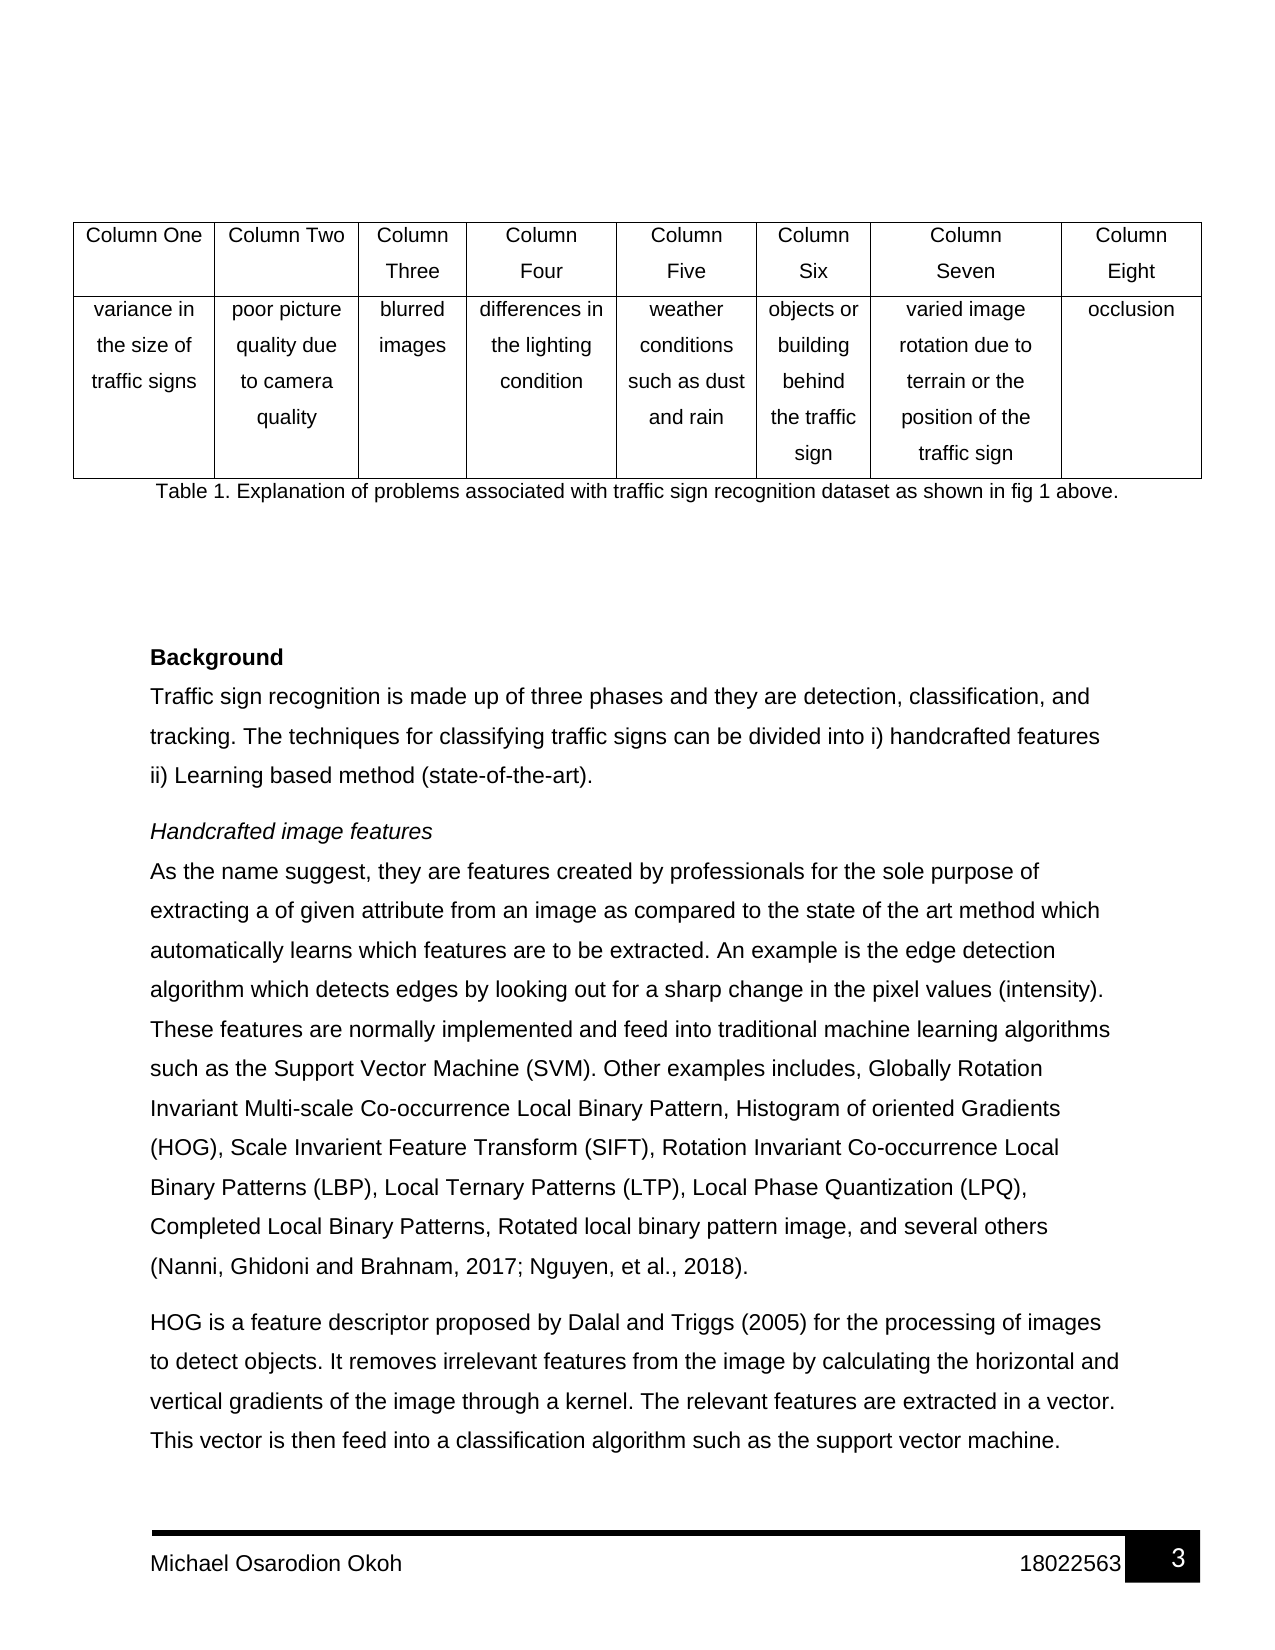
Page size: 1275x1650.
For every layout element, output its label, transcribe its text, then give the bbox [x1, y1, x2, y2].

text Traffic sign recognition is made up of three phases and they are detection, classification, and tracking. The techniques for classifying traffic signs can be divided into i) handcrafted features ii) Learning based method (state-of-the-art). [150, 683, 1125, 788]
table_cell objects or building behind the traffic sign [757, 297, 870, 478]
table_header Column Eight [1062, 223, 1201, 296]
table_cell variance in the size of traffic signs [74, 297, 214, 478]
table_header Column Six [757, 223, 870, 296]
table_header Column Two [215, 223, 358, 296]
table_cell occlusion [1062, 297, 1201, 478]
text Background [150, 644, 1125, 670]
table_cell blurred images [359, 297, 466, 478]
table_header Column Four [467, 223, 616, 296]
text Handcrafted image features [150, 818, 1125, 845]
table_header Column Three [359, 223, 466, 296]
text HOG is a feature descriptor proposed by Dalal and Triggs (2005) for the processing of images to detect objects. It removes irrelevant features from the image by calculating the horizontal and vertical gradients of the image through a kernel. The relevant features are extracted in a vector. This vector is then feed into a classification algorithm such as the support vector machine. [150, 1309, 1125, 1453]
table_header Column Seven [871, 223, 1061, 296]
table_cell varied image rotation due to terrain or the position of the traffic sign [871, 297, 1061, 478]
text As the name suggest, they are features created by professionals for the sole purpose of extracting a of given attribute from an image as compared to the state of the art method which automatically learns which features are to be extracted. An example is the edge detection algorithm which detects edges by looking out for a sharp change in the pixel values (intensity). These features are normally implemented and feed into traditional machine learning algorithms such as the Support Vector Machine (SVM). Other examples includes, Globally Rotation Invariant Multi-scale Co-occurrence Local Binary Pattern, Histogram of oriented Gradients (HOG), Scale Invarient Feature Transform (SIFT), Rotation Invariant Co-occurrence Local Binary Patterns (LBP), Local Ternary Patterns (LTP), Local Phase Quantization (LPQ), Completed Local Binary Patterns, Rotated local binary pattern image, and several others (Nanni, Ghidoni and Brahnam, 2017; Nguyen, et al., 2018). [150, 858, 1125, 1279]
text Table 1. Explanation of problems associated with traffic sign recognition dataset as shown in fig 1 above. [150, 479, 1125, 503]
table_header Column Five [617, 223, 756, 296]
table_cell weather conditions such as dust and rain [617, 297, 756, 478]
table_cell differences in the lighting condition [467, 297, 616, 478]
table_header Column One [74, 223, 214, 296]
table_cell poor picture quality due to camera quality [215, 297, 358, 478]
